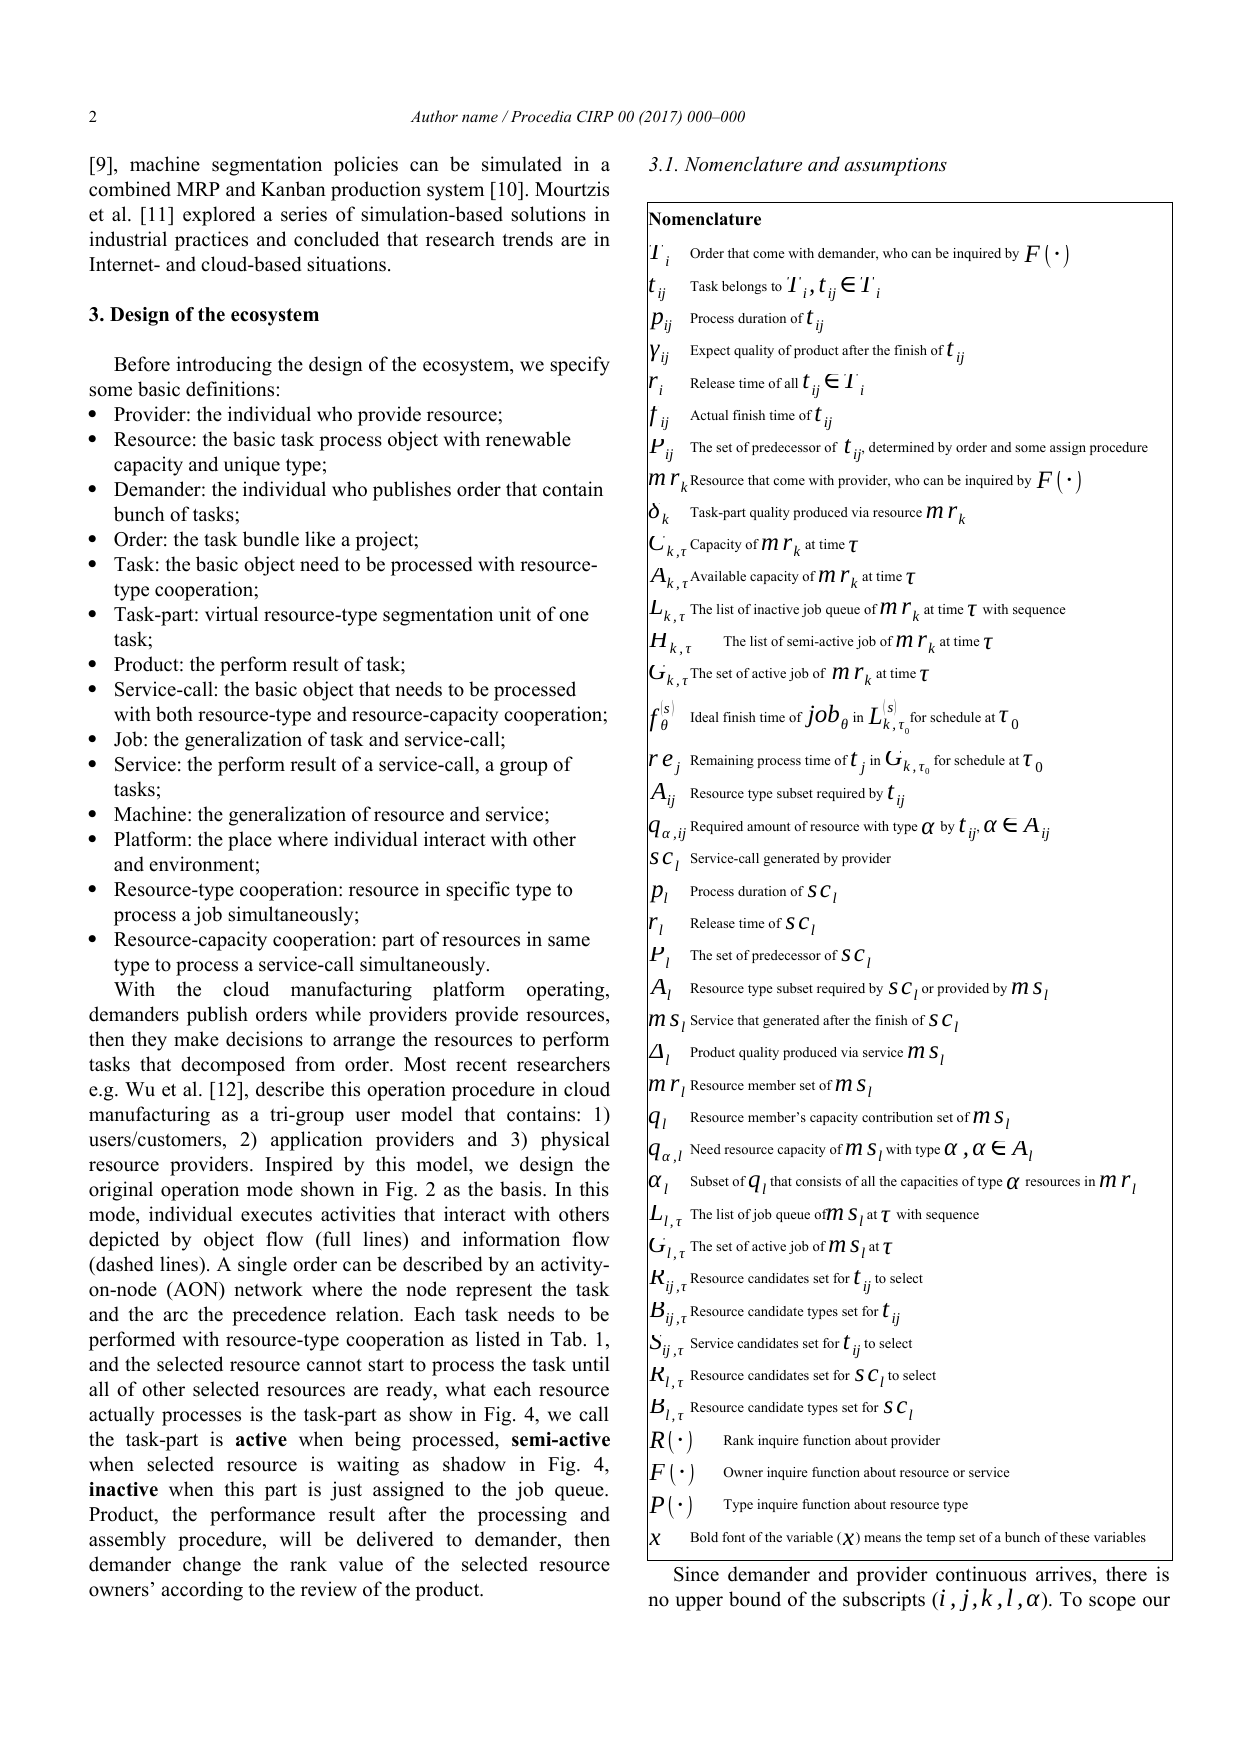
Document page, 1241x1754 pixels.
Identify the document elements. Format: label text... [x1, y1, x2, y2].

list Provider: the individual who provide resource; [89, 402, 611, 427]
text Subset of that consists of all the capacities of type resources in [648, 1170, 1172, 1203]
text Expect quality of product after the finish of [648, 339, 1172, 372]
text Nomenclature and assumptions [648, 152, 1170, 177]
text Remaining process time of in for schedule at [648, 748, 1172, 781]
list Resource-type cooperation: resource in specific type to process a job simultaneously; [89, 877, 611, 927]
text Available capacity of at time [648, 565, 1172, 598]
text Required amount of resource with type by , [648, 815, 1172, 847]
text Resource candidate types set for [648, 1299, 1172, 1332]
text Service candidates set for to select [648, 1332, 1172, 1364]
text Resource candidates set for to select [648, 1364, 1172, 1396]
text Type inquire function about resource type [648, 1493, 1172, 1526]
text Resource candidates set for to select [648, 1267, 1172, 1299]
text The list of semi-active job of at time [648, 630, 1172, 662]
list Service-call: the basic object that needs to be processed with both resource-type and resource-capacity cooperation; [89, 677, 611, 727]
text Resource member set of [648, 1073, 1172, 1106]
text Resource type subset required by [648, 781, 1172, 815]
list Resource: the basic task process object with renewable capacity and unique type; [89, 427, 611, 477]
list Product: the perform result of task; [89, 652, 611, 677]
text Nomenclature [648, 203, 1172, 242]
list Platform: the place where individual interact with other and environment; [89, 827, 611, 877]
list Task-part: virtual resource-type segmentation unit of one task; [89, 602, 611, 652]
text The set of active job of at time [648, 662, 1172, 694]
text Resource that come with provider, who can be inquired by [648, 468, 1172, 501]
text Design of the ecosystem [89, 302, 611, 327]
text Bold font of the variable () means the temp set of a bunch of these variables [648, 1526, 1172, 1560]
text Product quality produced via service [648, 1041, 1172, 1073]
text Capacity of at time [648, 533, 1172, 565]
list Machine: the generalization of resource and service; [89, 802, 611, 827]
text Resource member’s capacity contribution set of [648, 1106, 1172, 1138]
list Demander: the individual who publishes order that contain bunch of tasks; [89, 477, 611, 527]
list Order: the task bundle like a project; [89, 527, 611, 552]
text Rank inquire function about provider [648, 1429, 1172, 1461]
text Ideal finish time of in for schedule at [648, 694, 1172, 748]
text Need resource capacity of with type [648, 1138, 1172, 1170]
list Task: the basic object need to be processed with resource-type cooperation; [89, 552, 611, 602]
text The list of job queue of at with sequence [648, 1203, 1172, 1235]
text The set of predecessor of , determined by order and some assign procedure [648, 436, 1172, 468]
text Process duration of [648, 880, 1172, 912]
text The set of active job of at [648, 1235, 1172, 1267]
text Task belongs to [648, 275, 1172, 307]
text Process duration of [648, 307, 1172, 339]
text Resource candidate types set for [648, 1396, 1172, 1429]
text Before introducing the design of the ecosystem, we specify some basic definitions: [89, 352, 611, 402]
text Owner inquire function about resource or service [648, 1461, 1172, 1493]
text Task-part quality produced via resource [648, 501, 1172, 533]
list Job: the generalization of task and service-call; [89, 727, 611, 752]
list Resource-capacity cooperation: part of resources in same type to process a service-call simultaneously. [89, 927, 611, 977]
text Service that generated after the finish of [648, 1009, 1172, 1041]
text The set of predecessor of [648, 944, 1172, 977]
text Release time of all [648, 372, 1172, 404]
text Release time of [648, 912, 1172, 944]
text Service-call generated by provider [648, 847, 1172, 880]
text Order that come with demander, who can be inquired by [648, 242, 1172, 275]
text Resource type subset required by or provided by [648, 977, 1172, 1009]
text The list of inactive job queue of at time with sequence [648, 598, 1172, 630]
list Service: the perform result of a service-call, a group of tasks; [89, 752, 611, 802]
text With the cloud manufacturing platform operating, demanders publish orders while providers provide resources, then they make decisions to arrange the resources to perform tasks that decomposed from order. Most recent researchers e.g. Wu et al. [12], describe this operation procedure in cloud manufacturing as a tri-group user model that contains: 1) users/customers, 2) application providers and 3) physical resource providers. Inspired by this model, we design the original operation mode shown in Fig. 2 as the basis. In this mode, individual executes activities that interact with others depicted by object flow (full lines) and information flow (dashed lines). A single order can be described by an activity-on-node (AON) network where the node represent the task and the arc the precedence relation. Each task needs to be performed with resource-type cooperation as listed in Tab. 1, and the selected resource cannot start to process the task until all of other selected resources are ready, what each resource actually processes is the task-part as show in Fig. 4, we call the task-part is active when being processed, semi-active when selected resource is waiting as shadow in Fig. 4, inactive when this part is just assigned to the job queue. Product, the performance result after the processing and assembly procedure, will be delivered to demander, then demander change the rank value of the selected resource owners’ according to the review of the product. [89, 977, 611, 1602]
text Actual finish time of [648, 404, 1172, 436]
